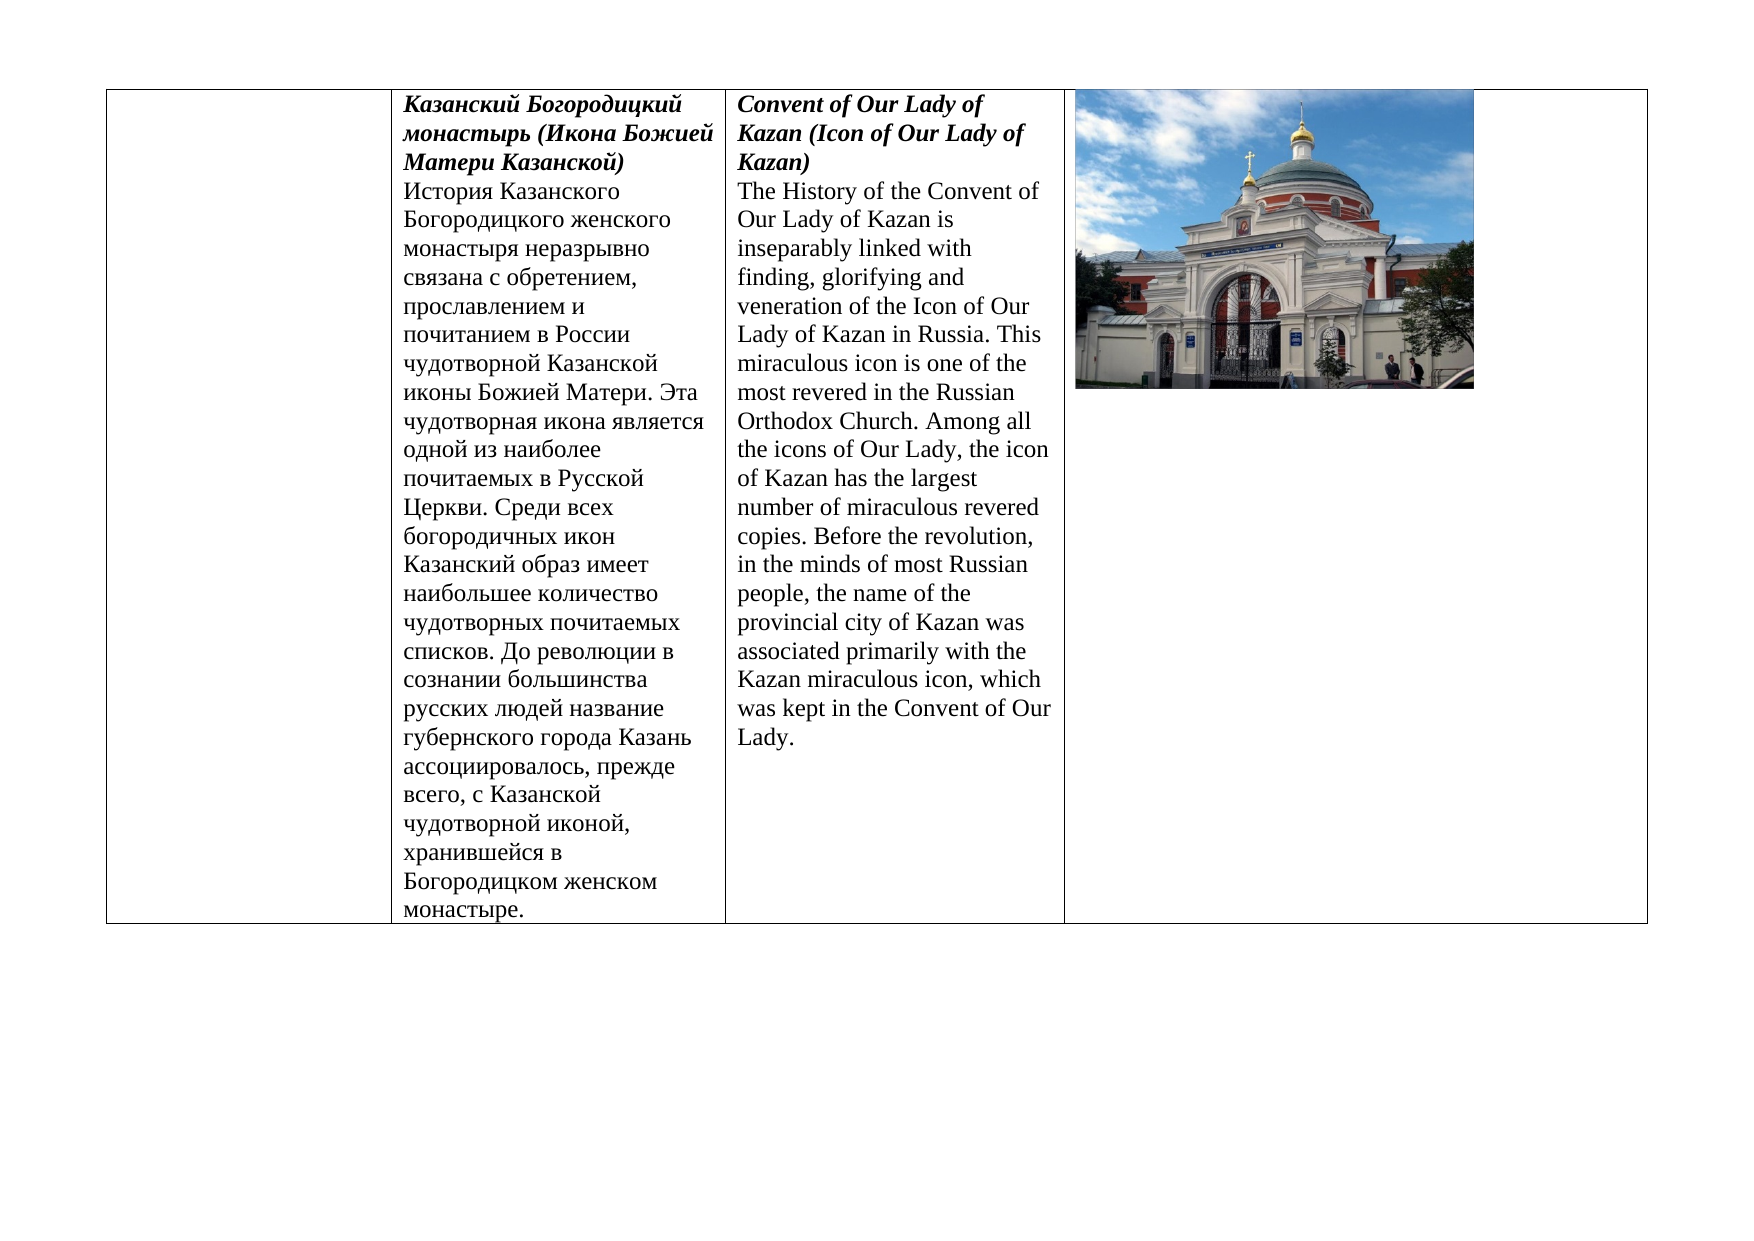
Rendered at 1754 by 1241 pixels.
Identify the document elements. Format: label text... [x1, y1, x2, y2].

picture [1075, 89, 1474, 389]
table_cell Convent of Our Lady of Kazan (Icon of Our Lady of Kazan) The History of the Convent of Our Lady of Kazan is inseparably linked with finding, glorifying and veneration of the Icon of Our Lady of Kazan in Russia. This miraculous icon is one of the most revered in the Russian Orthodox Church. Among all the icons of Our Lady, the icon of Kazan has the largest number of miraculous revered copies. Before the revolution, in the minds of most Russian people, the name of the provincial city of Kazan was associated primarily with the Kazan miraculous icon, which was kept in the Convent of Our Lady. [726, 90, 1064, 923]
table_cell Казанский Богородицкий монастырь (Икона Божией Матери Казанской) История Казанского Богородицкого женского монастыря неразрывно связана с обретением, прославлением и почитанием в России чудотворной Казанской иконы Божией Матери. Эта чудотворная икона является одной из наиболее почитаемых в Русской Церкви. Среди всех богородичных икон Казанский образ имеет наибольшее количество чудотворных почитаемых списков. До революции в сознании большинства русских людей название губернского города Казань ассоциировалось, прежде всего, с Казанской чудотворной иконой, хранившейся в Богородицком женском монастыре. [392, 90, 725, 923]
table_cell [1065, 90, 1647, 923]
